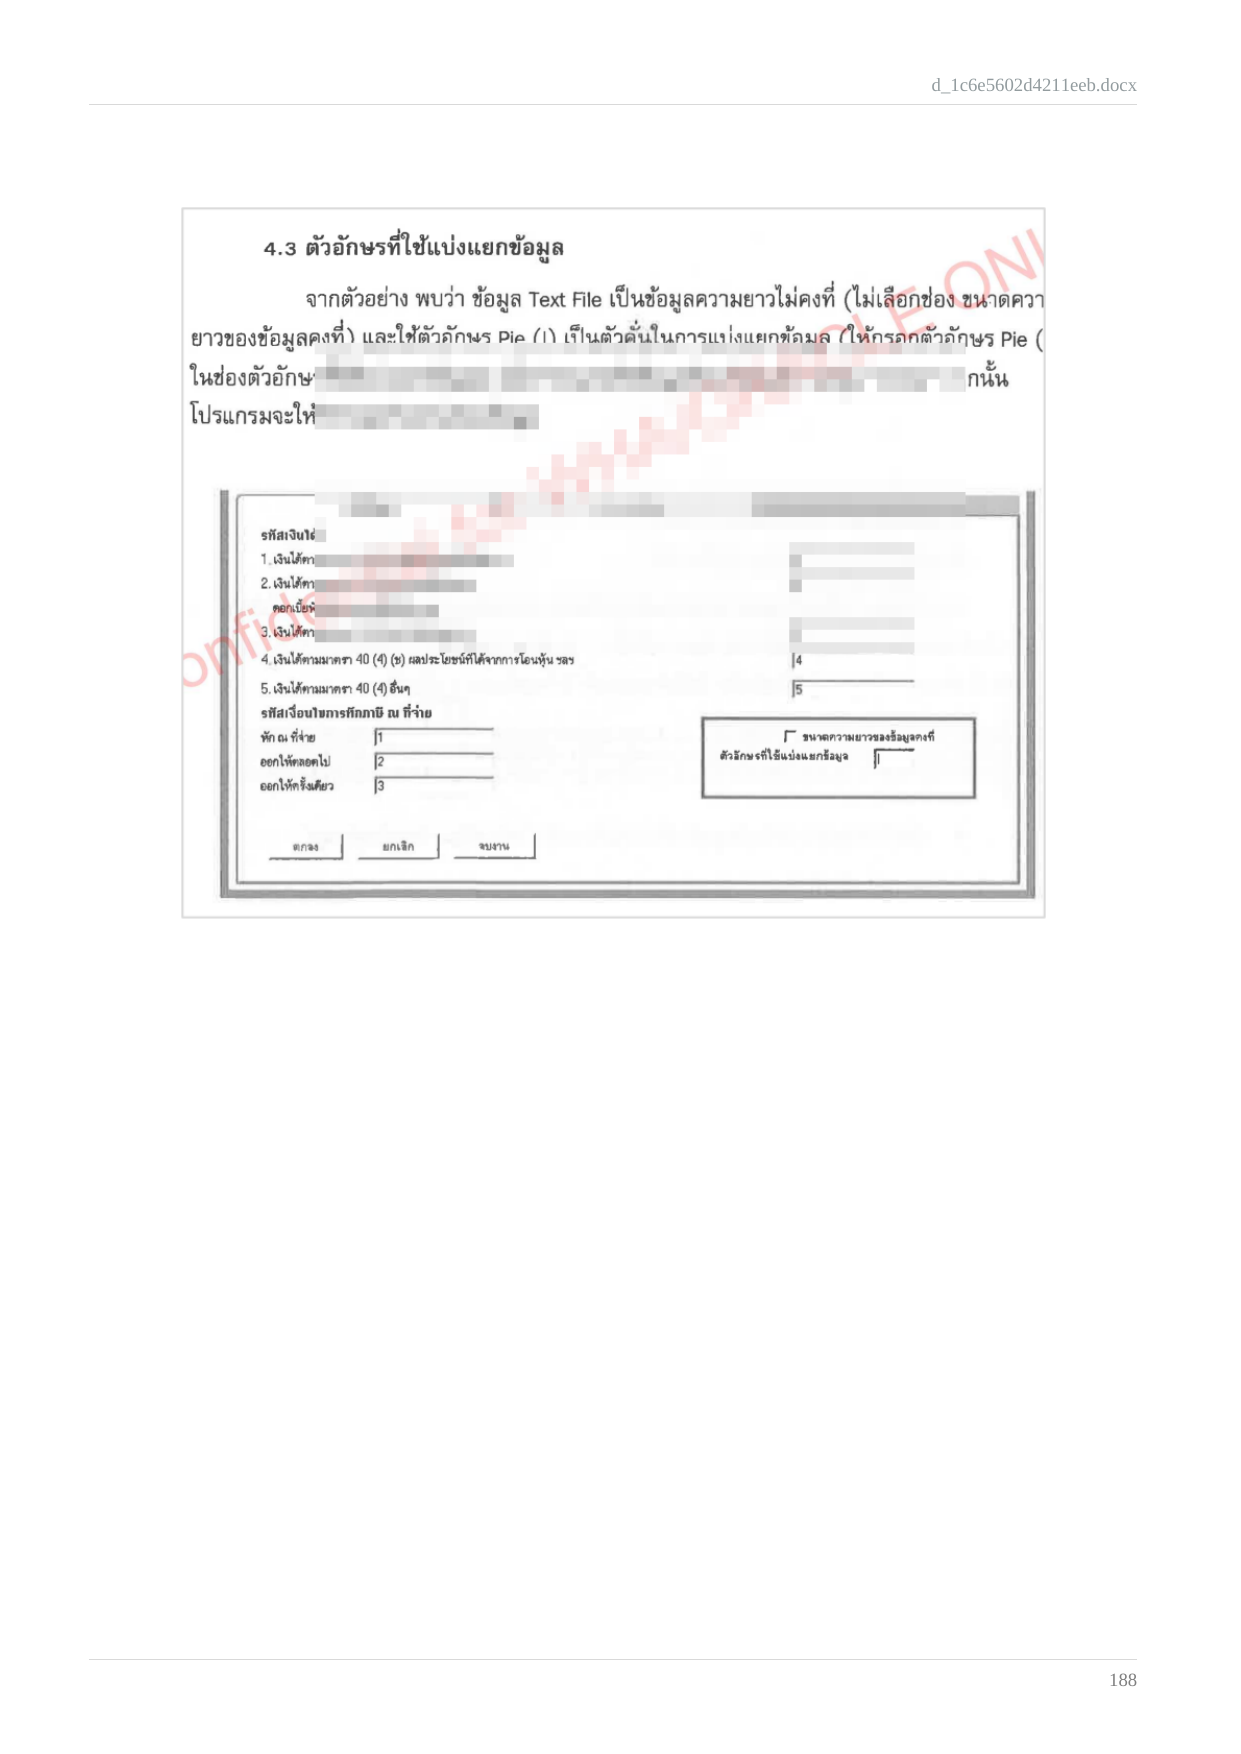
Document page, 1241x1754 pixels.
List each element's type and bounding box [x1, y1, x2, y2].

picture [176, 203, 1049, 924]
